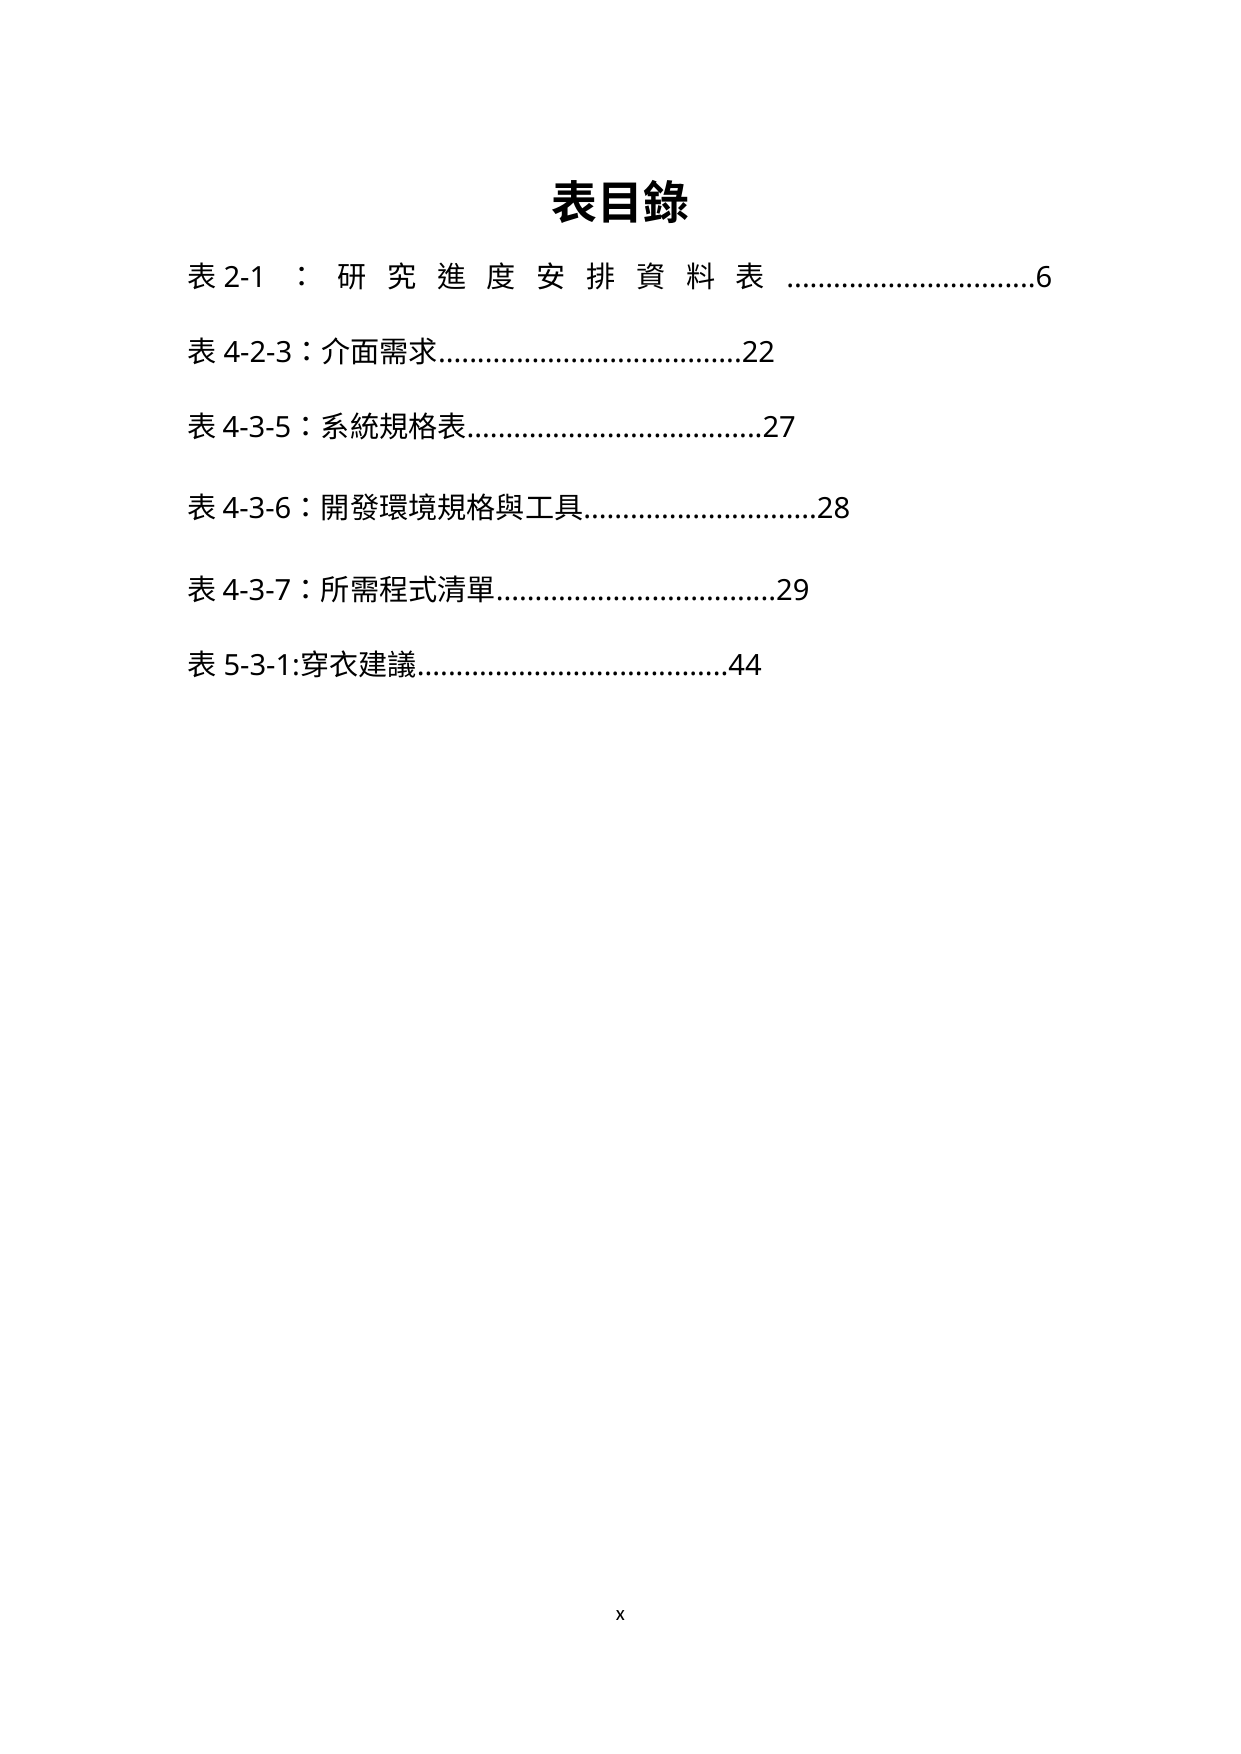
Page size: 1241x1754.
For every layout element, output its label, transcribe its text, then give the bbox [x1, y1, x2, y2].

text 表4-3-7：所需程式清單....................................29 [187, 550, 1053, 625]
text 表目錄 [187, 162, 1053, 237]
text 表 2-1 ：研究進度安排資料表................................6 [187, 237, 1053, 312]
text 表4-3-6：開發環境規格與工具..............................28 [187, 469, 1053, 544]
text 表 4-2-3：介面需求.......................................22 [187, 312, 1053, 387]
text 表4-3-5：系統規格表......................................27 [187, 387, 1053, 462]
text 表 5-3-1:穿衣建議........................................44 [187, 625, 1053, 700]
